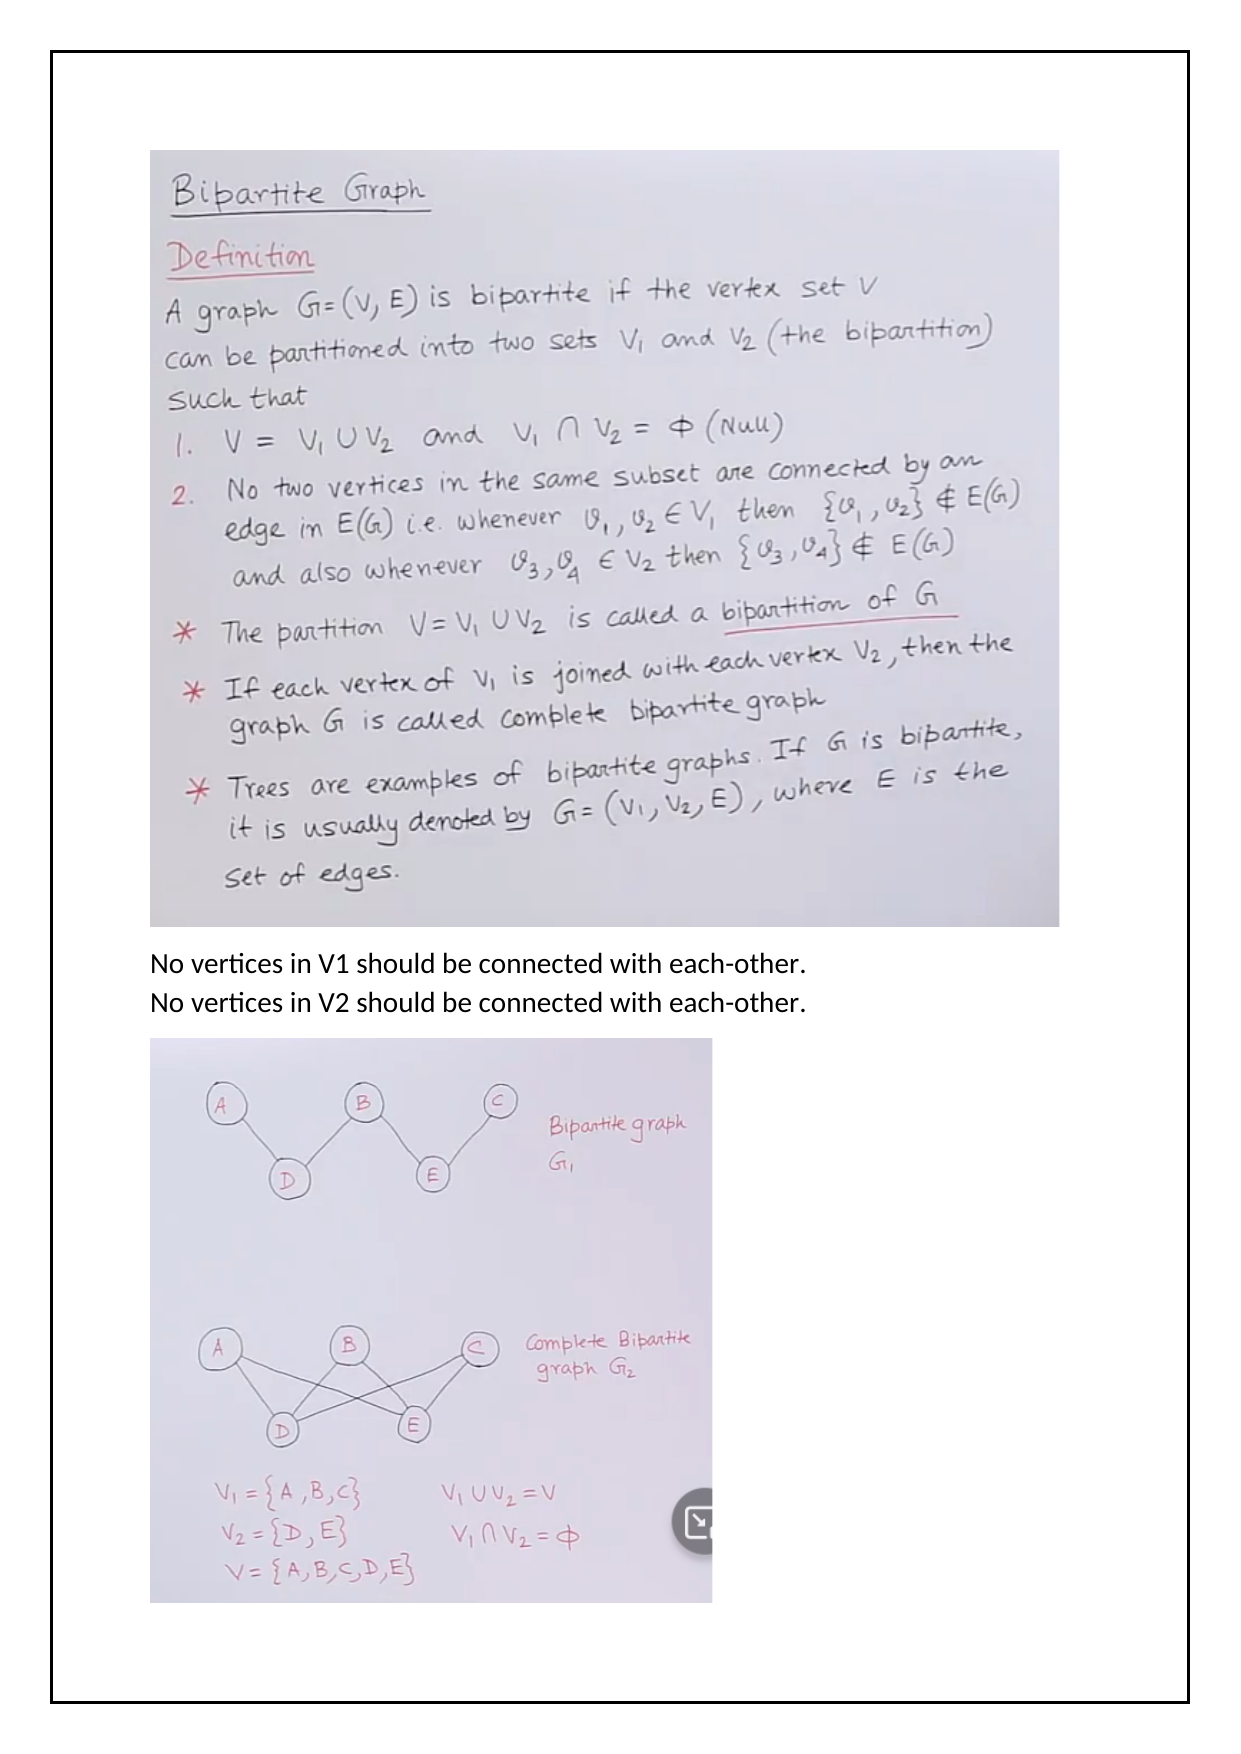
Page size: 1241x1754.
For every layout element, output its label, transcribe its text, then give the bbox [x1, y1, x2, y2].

picture [150, 150, 1060, 927]
text No vertices in V1 should be connected with each-other. No vertices in V2 should be connected with each-other. [150, 945, 1090, 1019]
picture [150, 1038, 713, 1603]
